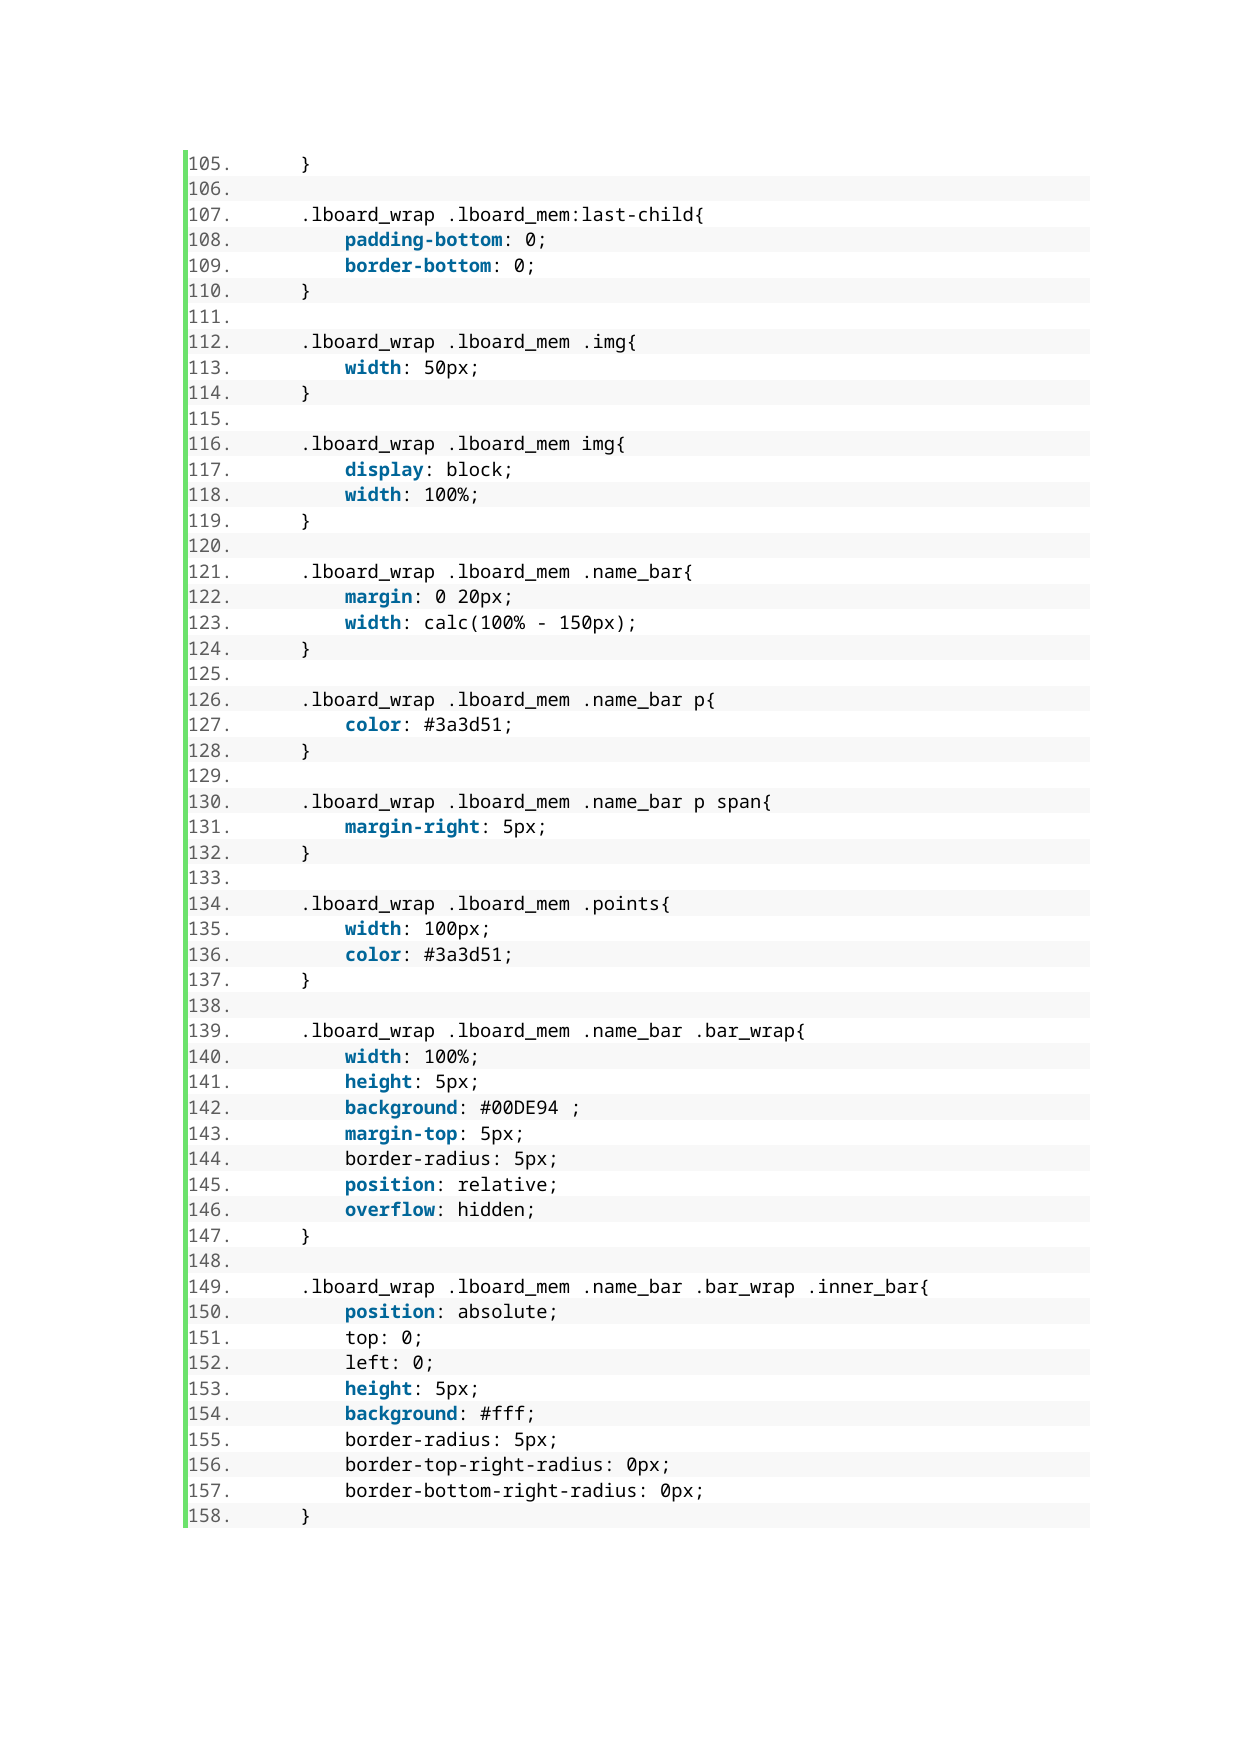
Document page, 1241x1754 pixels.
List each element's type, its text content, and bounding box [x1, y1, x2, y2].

list background: #fff; [188, 1401, 1090, 1426]
list } [188, 150, 1090, 176]
list } [188, 839, 1090, 864]
list } [188, 278, 1090, 303]
list border-radius: 5px; [188, 1145, 1090, 1171]
list margin-top: 5px; [188, 1120, 1090, 1145]
list } [188, 380, 1090, 405]
list border-radius: 5px; [188, 1426, 1090, 1452]
list background: #00DE94 ; [188, 1094, 1090, 1120]
list .lboard_wrap .lboard_mem .img{ [188, 329, 1090, 354]
list position: absolute; [188, 1298, 1090, 1324]
list .lboard_wrap .lboard_mem img{ [188, 431, 1090, 456]
list .lboard_wrap .lboard_mem:last-child{ [188, 201, 1090, 227]
list border-bottom-right-radius: 0px; [188, 1477, 1090, 1503]
list } [188, 635, 1090, 660]
list top: 0; [188, 1324, 1090, 1349]
list } [188, 967, 1090, 992]
list width: 100%; [188, 482, 1090, 507]
list width: calc(100% - 150px); [188, 609, 1090, 635]
list padding-bottom: 0; [188, 227, 1090, 252]
list .lboard_wrap .lboard_mem .points{ [188, 890, 1090, 916]
list border-bottom: 0; [188, 252, 1090, 278]
list .lboard_wrap .lboard_mem .name_bar p span{ [188, 788, 1090, 813]
list .lboard_wrap .lboard_mem .name_bar{ [188, 558, 1090, 584]
list margin-right: 5px; [188, 813, 1090, 839]
list border-top-right-radius: 0px; [188, 1452, 1090, 1477]
list margin: 0 20px; [188, 584, 1090, 609]
list width: 100px; [188, 916, 1090, 941]
list } [188, 1222, 1090, 1247]
list display: block; [188, 456, 1090, 482]
list color: #3a3d51; [188, 941, 1090, 967]
list .lboard_wrap .lboard_mem .name_bar p{ [188, 686, 1090, 711]
list } [188, 507, 1090, 533]
list position: relative; [188, 1171, 1090, 1196]
list height: 5px; [188, 1069, 1090, 1094]
list overflow: hidden; [188, 1196, 1090, 1222]
list .lboard_wrap .lboard_mem .name_bar .bar_wrap .inner_bar{ [188, 1273, 1090, 1298]
list } [188, 1503, 1090, 1528]
list .lboard_wrap .lboard_mem .name_bar .bar_wrap{ [188, 1018, 1090, 1043]
list width: 100%; [188, 1043, 1090, 1069]
list } [188, 737, 1090, 762]
list height: 5px; [188, 1375, 1090, 1401]
list left: 0; [188, 1349, 1090, 1375]
list color: #3a3d51; [188, 711, 1090, 737]
list width: 50px; [188, 354, 1090, 380]
